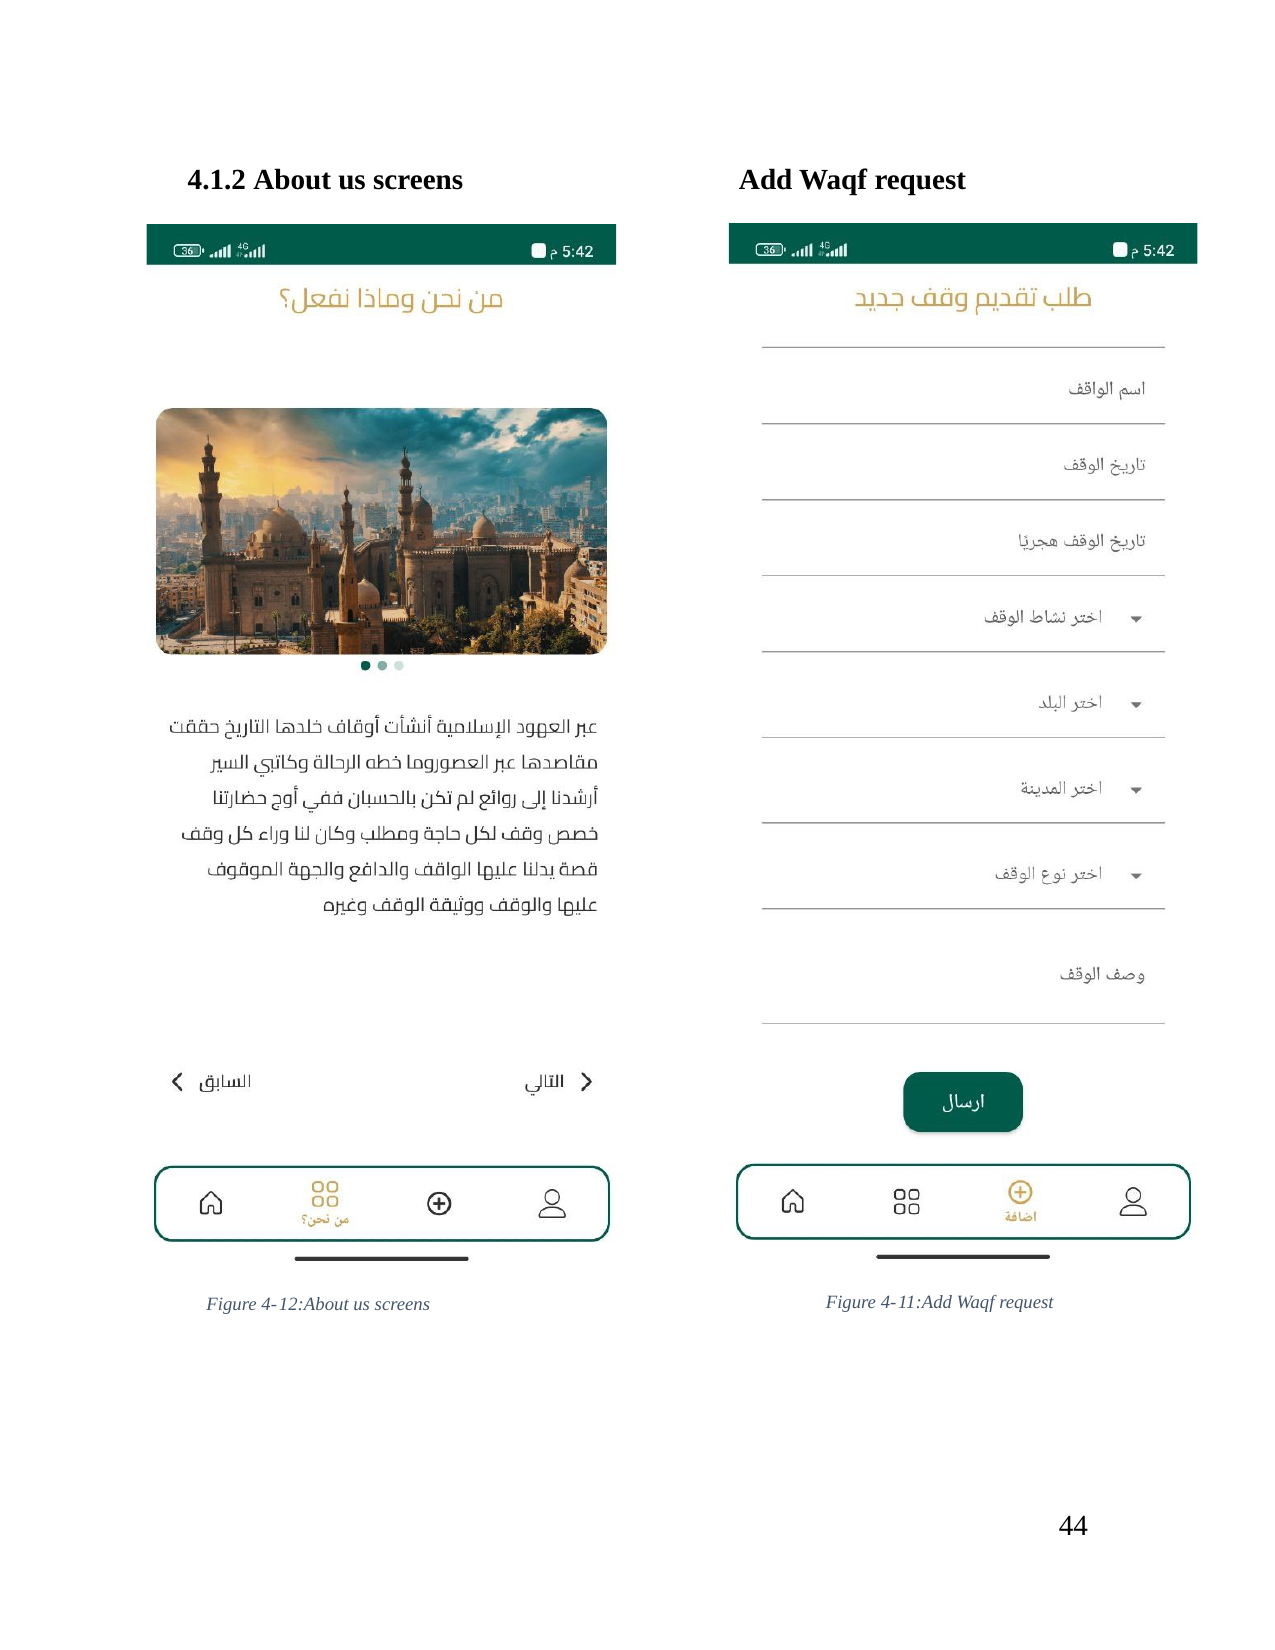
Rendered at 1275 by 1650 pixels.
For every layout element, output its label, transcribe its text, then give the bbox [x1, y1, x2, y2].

subtitle About us screens Add Waqf request [187, 162, 1087, 196]
picture [728, 223, 1198, 1266]
picture [146, 224, 617, 1268]
